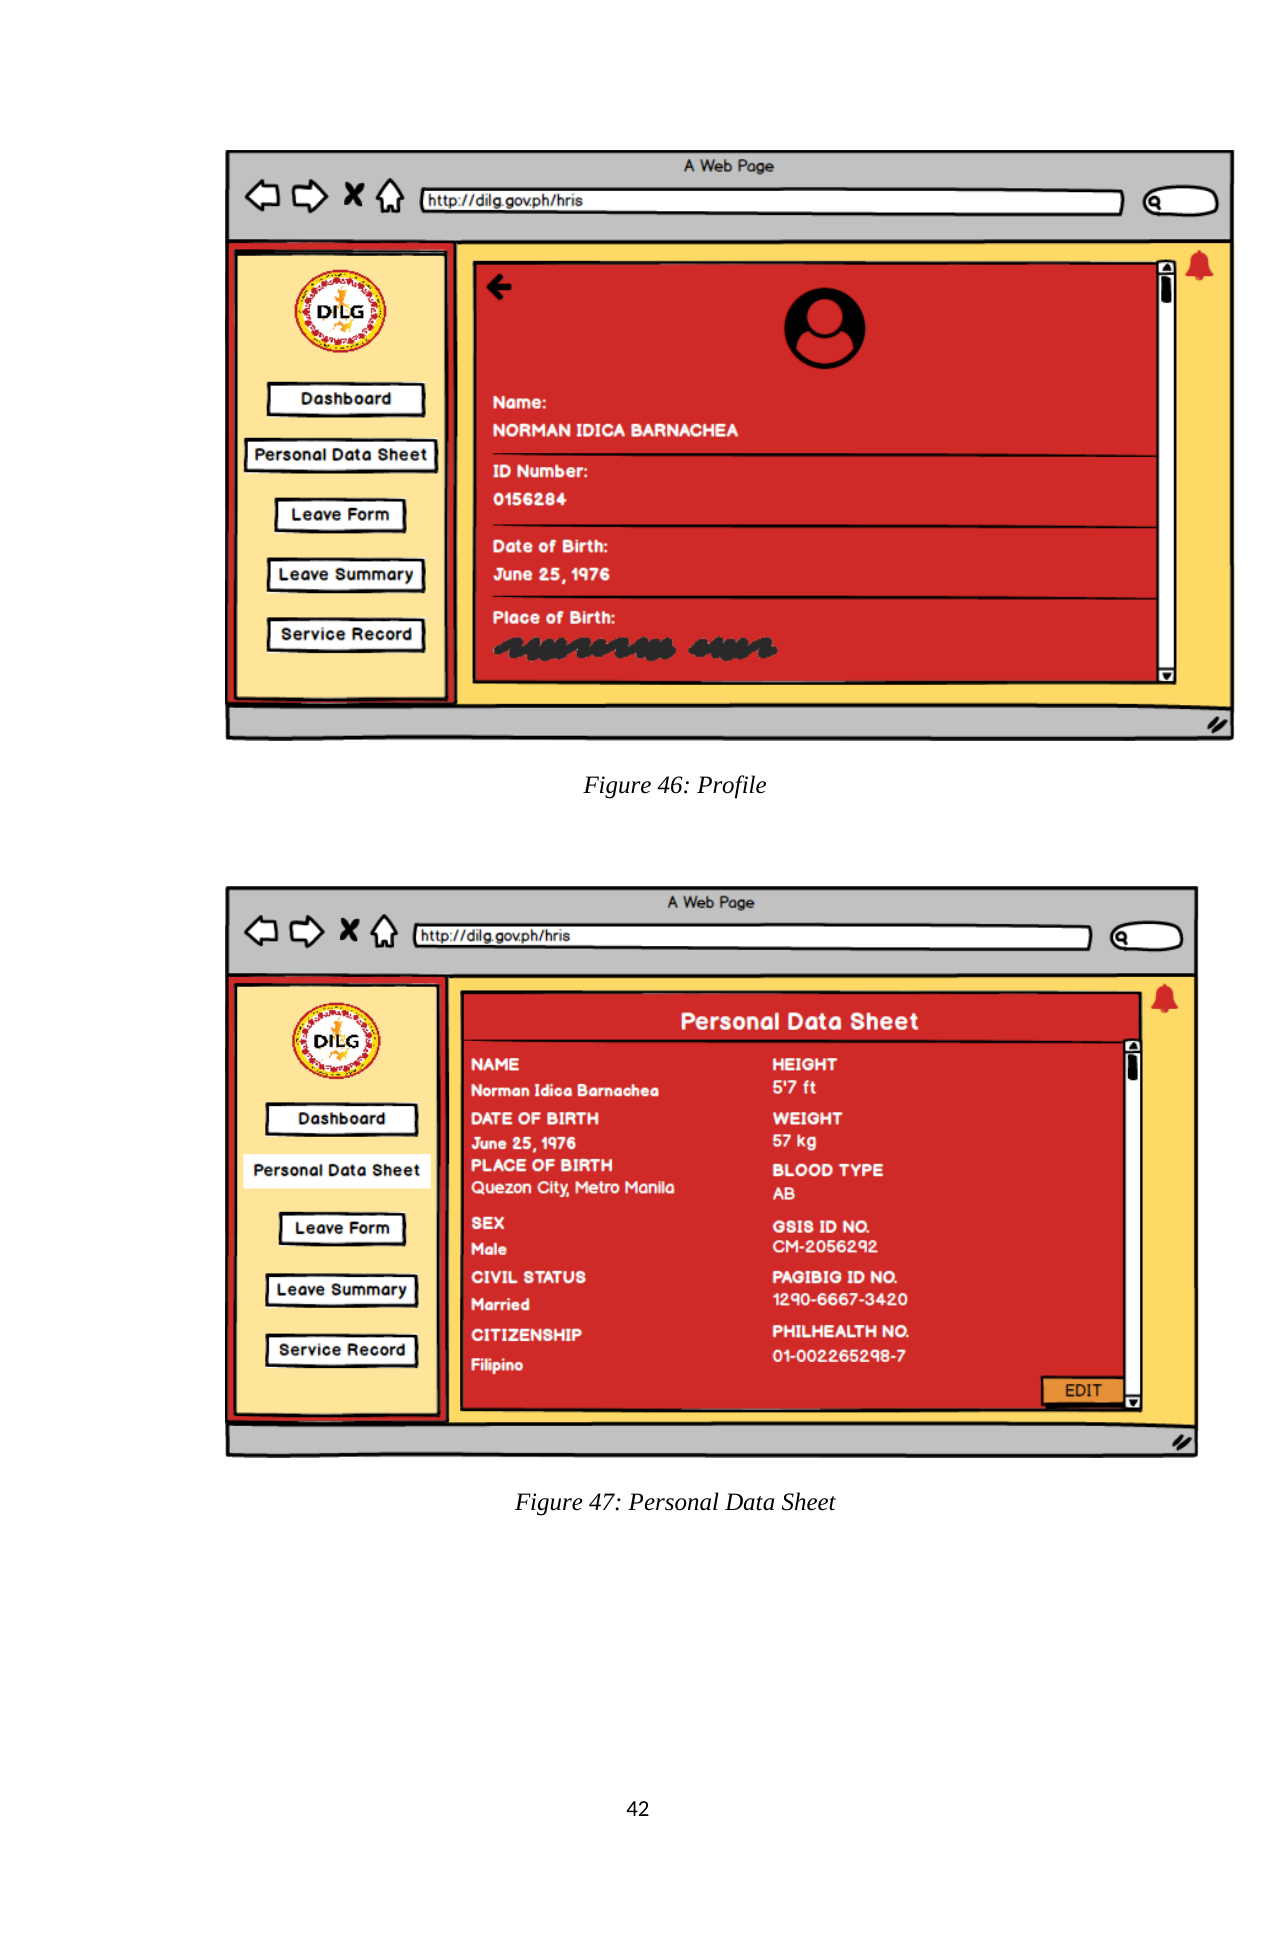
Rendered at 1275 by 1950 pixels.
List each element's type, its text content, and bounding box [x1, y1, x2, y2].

text Figure 47: Personal Data Sheet [225, 1486, 1125, 1516]
text Figure 46: Profile [225, 770, 1125, 799]
picture [225, 886, 1199, 1458]
picture [225, 150, 1235, 741]
